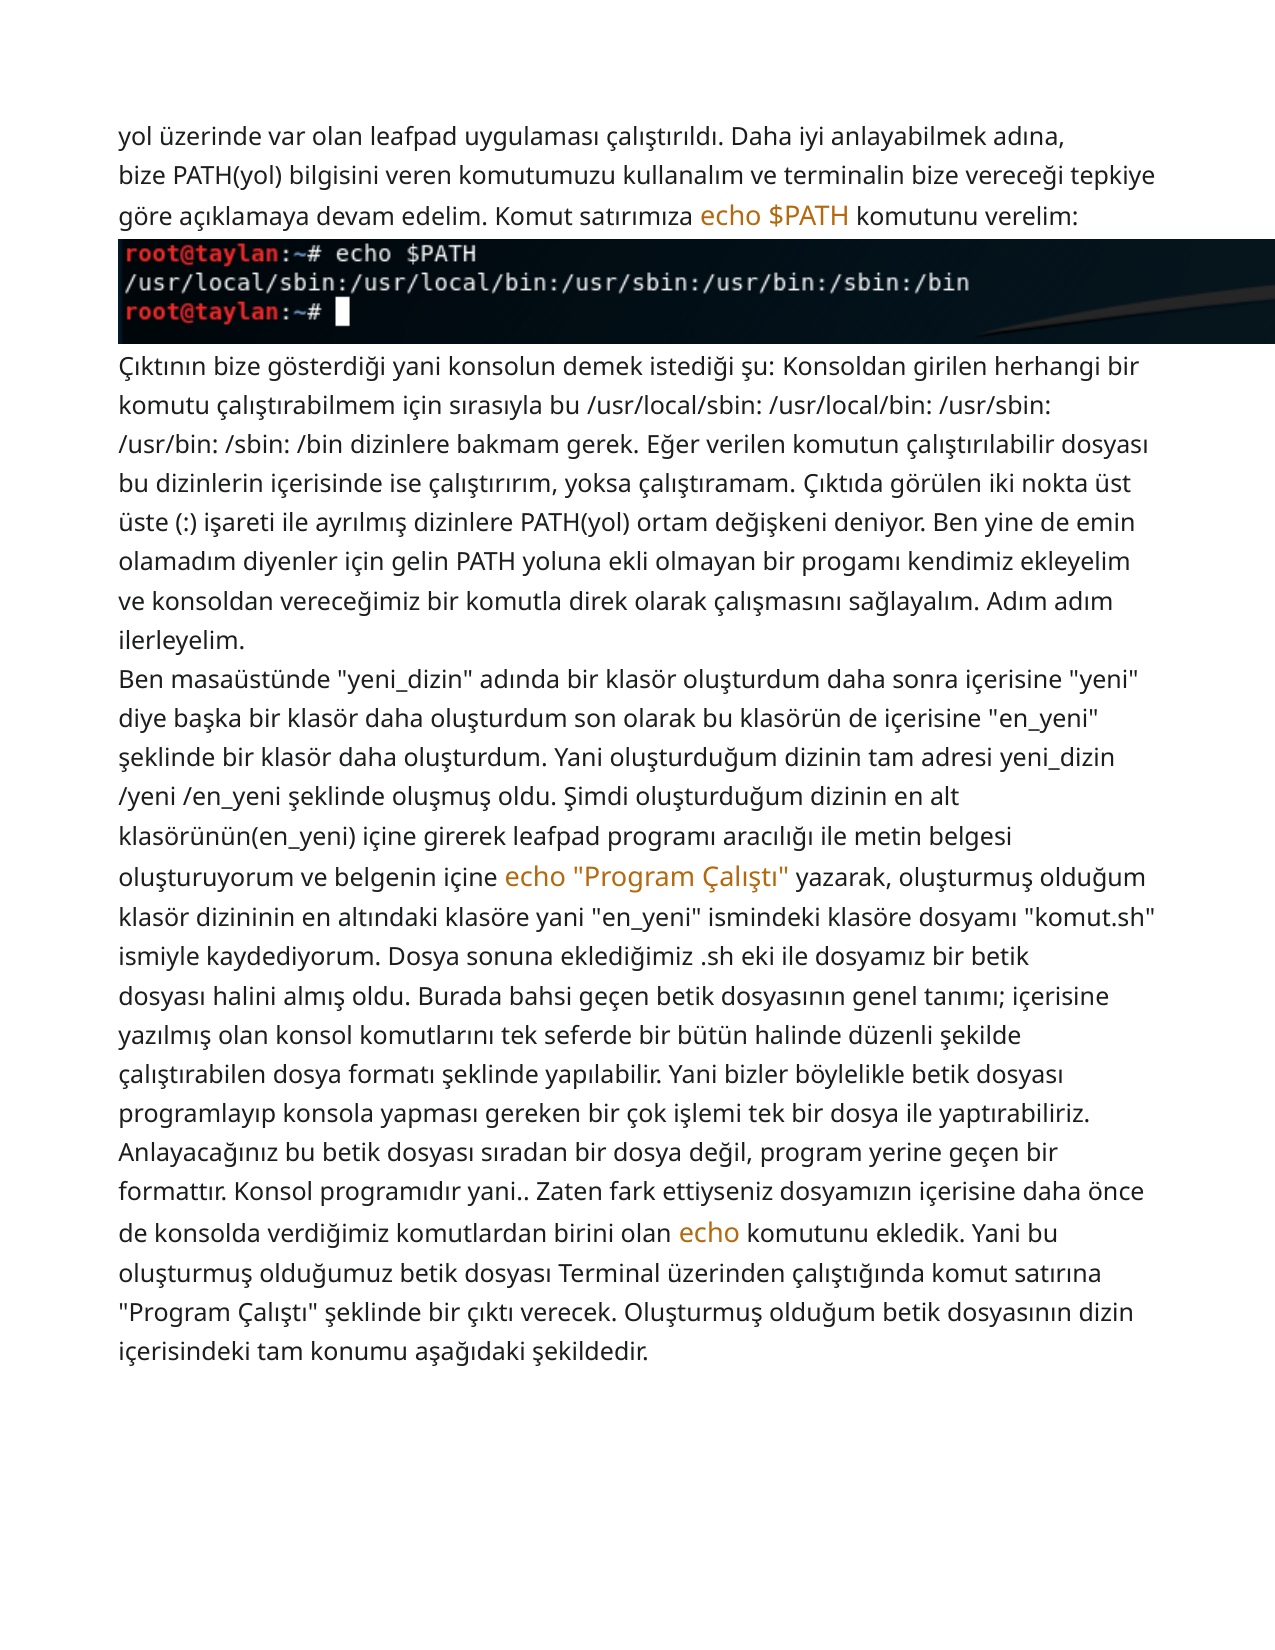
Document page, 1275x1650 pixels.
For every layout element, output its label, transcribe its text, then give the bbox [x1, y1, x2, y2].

text Çıktının bize gösterdiği yani konsolun demek istediği şu: Konsoldan girilen herhangi bir komutu çalıştırabilmem için sırasıyla bu /usr/local/sbin: /usr/local/bin: /usr/sbin: /usr/bin: /sbin: /bin dizinlere bakmam gerek. Eğer verilen komutun çalıştırılabilir dosyası bu dizinlerin içerisinde ise çalıştırırım, yoksa çalıştıramam. Çıktıda görülen iki nokta üst üste (:) işareti ile ayrılmış dizinlere PATH(yol) ortam değişkeni deniyor. Ben yine de emin olamadım diyenler için gelin PATH yoluna ekli olmayan bir progamı kendimiz ekleyelim ve konsoldan vereceğimiz bir komutla direk olarak çalışmasını sağlayalım. Adım adım ilerleyelim. [118, 348, 1157, 656]
text Ben masaüstünde "yeni_dizin" adında bir klasör oluşturdum daha sonra içerisine "yeni" diye başka bir klasör daha oluşturdum son olarak bu klasörün de içerisine "en_yeni" şeklinde bir klasör daha oluşturdum. Yani oluşturduğum dizinin tam adresi yeni_dizin /yeni /en_yeni şeklinde oluşmuş oldu. Şimdi oluşturduğum dizinin en alt klasörünün(en_yeni) içine girerek leafpad programı aracılığı ile metin belgesi oluşturuyorum ve belgenin içine echo "Program Çalıştı" yazarak, oluşturmuş olduğum klasör dizininin en altındaki klasöre yani "en_yeni" ismindeki klasöre dosyamı "komut.sh" ismiyle kaydediyorum. Dosya sonuna eklediğimiz .sh eki ile dosyamız bir betik dosyası halini almış oldu. Burada bahsi geçen betik dosyasının genel tanımı; içerisine yazılmış olan konsol komutlarını tek seferde bir bütün halinde düzenli şekilde çalıştırabilen dosya formatı şeklinde yapılabilir. Yani bizler böylelikle betik dosyası programlayıp konsola yapması gereken bir çok işlemi tek bir dosya ile yaptırabiliriz. Anlayacağınız bu betik dosyası sıradan bir dosya değil, program yerine geçen bir formattır. Konsol programıdır yani.. Zaten fark ettiyseniz dosyamızın içerisine daha önce de konsolda verdiğimiz komutlardan birini olan echo komutunu ekledik. Yani bu oluşturmuş olduğumuz betik dosyası Terminal üzerinden çalıştığında komut satırına "Program Çalıştı" şeklinde bir çıktı verecek. Oluşturmuş olduğum betik dosyasının dizin içerisindeki tam konumu aşağıdaki şekildedir. [118, 662, 1157, 1368]
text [118, 118, 1157, 234]
picture [118, 239, 1275, 344]
